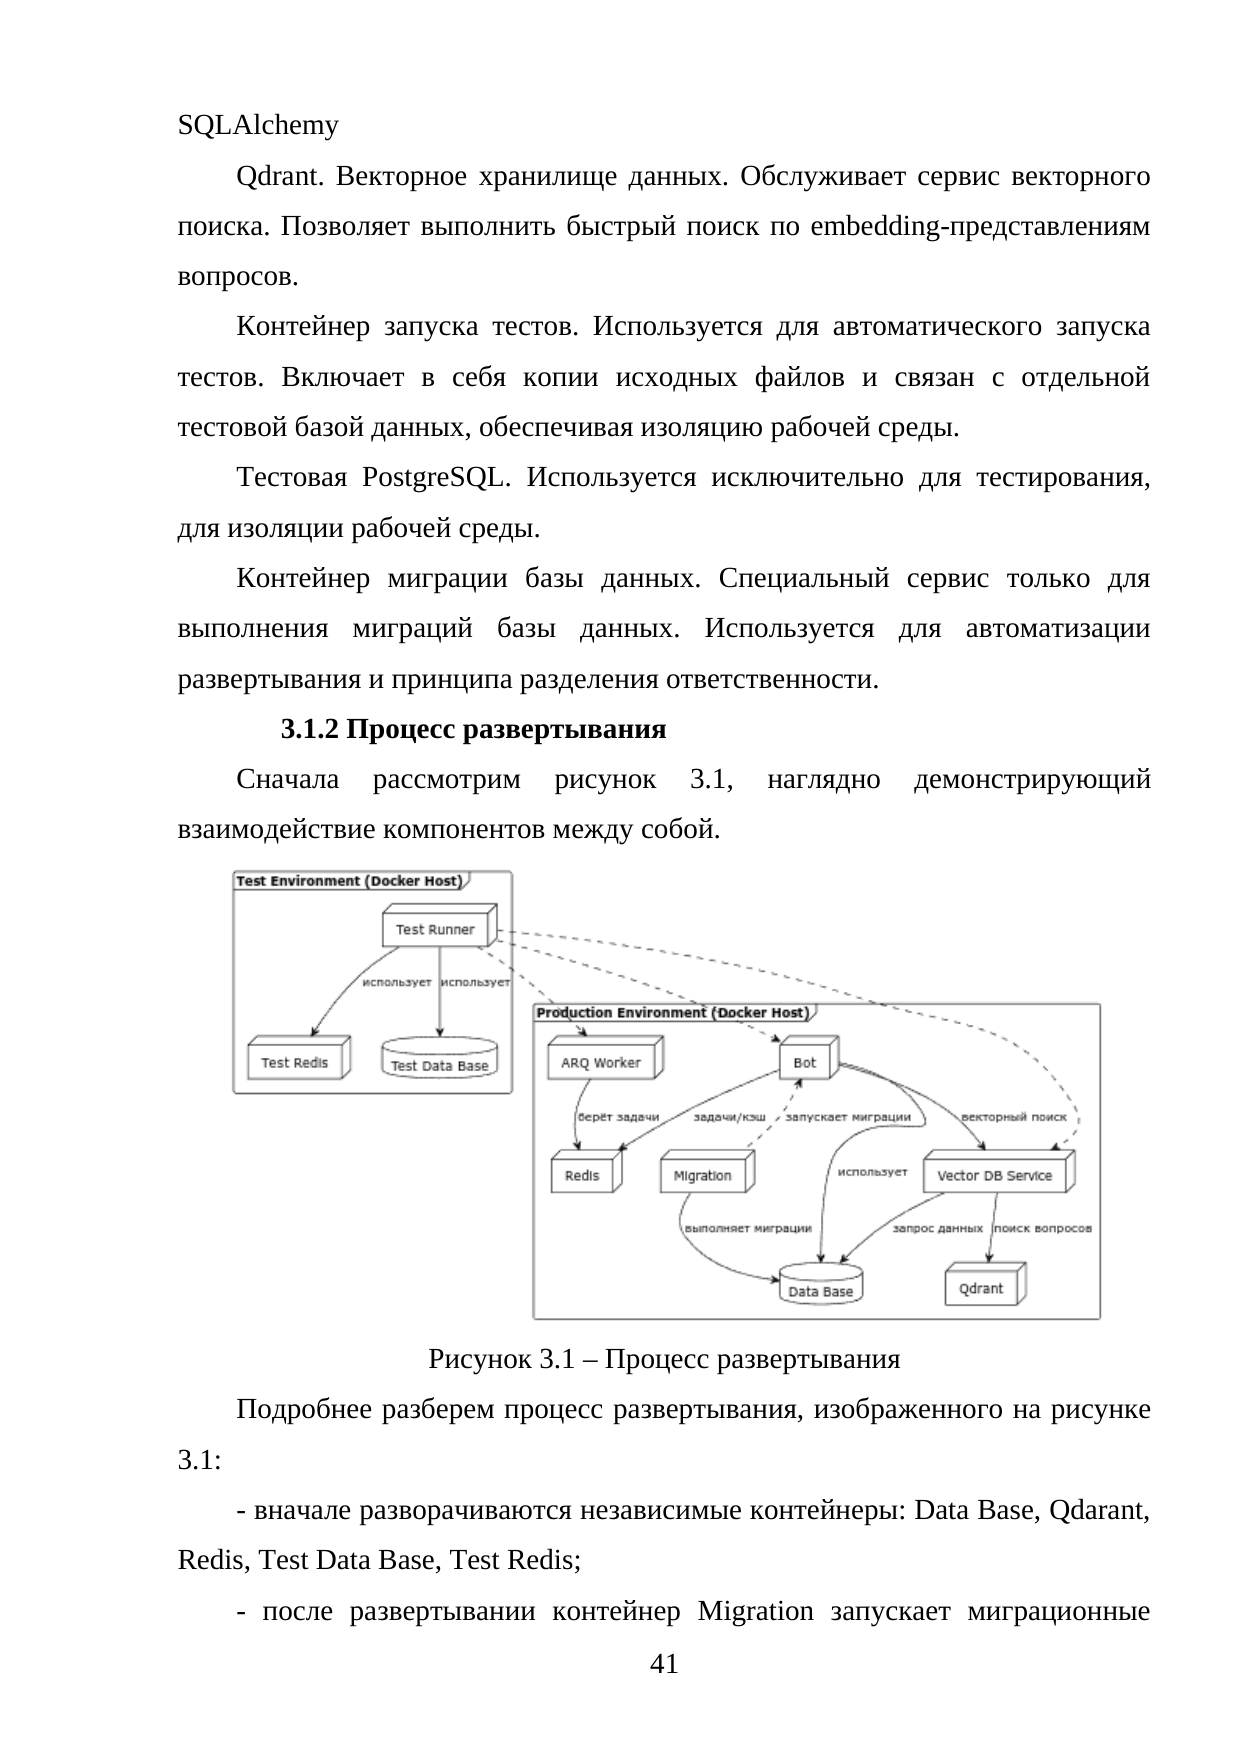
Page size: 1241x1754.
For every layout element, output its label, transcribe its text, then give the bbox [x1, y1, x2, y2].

text Подробнее разберем процесс развертывания, изображенного на рисунке 3.1: [177, 1392, 1152, 1475]
picture [223, 862, 1106, 1325]
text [177, 1593, 1152, 1626]
text Контейнер миграции базы данных. Специальный сервис только для выполнения миграций базы данных. Используется для автоматизации развертывания и принципа разделения ответственности. [177, 560, 1152, 694]
text - вначале разворачиваются независимые контейнеры: Data Base, Qdarant, Redis, Test Data Base, Test Redis; [177, 1492, 1152, 1576]
text Контейнер запуска тестов. Используется для автоматического запуска тестов. Включает в себя копии исходных файлов и связан с отдельной тестовой базой данных, обеспечивая изоляцию рабочей среды. [177, 308, 1152, 443]
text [177, 107, 1152, 141]
text Тестовая PostgreSQL. Используется исключительно для тестирования, для изоляции рабочей среды. [177, 459, 1152, 543]
text Рисунок 3.1 – Процесс развертывания [177, 1341, 1152, 1375]
text Сначала рассмотрим рисунок 3.1, наглядно демонстрирующий взаимодействие компонентов между собой. [177, 761, 1152, 845]
text Qdrant. Векторное хранилище данных. Обслуживает сервис векторного поиска. Позволяет выполнить быстрый поиск по embedding-представлениям вопросов. [177, 158, 1152, 292]
text Процесс развертывания [281, 711, 1152, 744]
